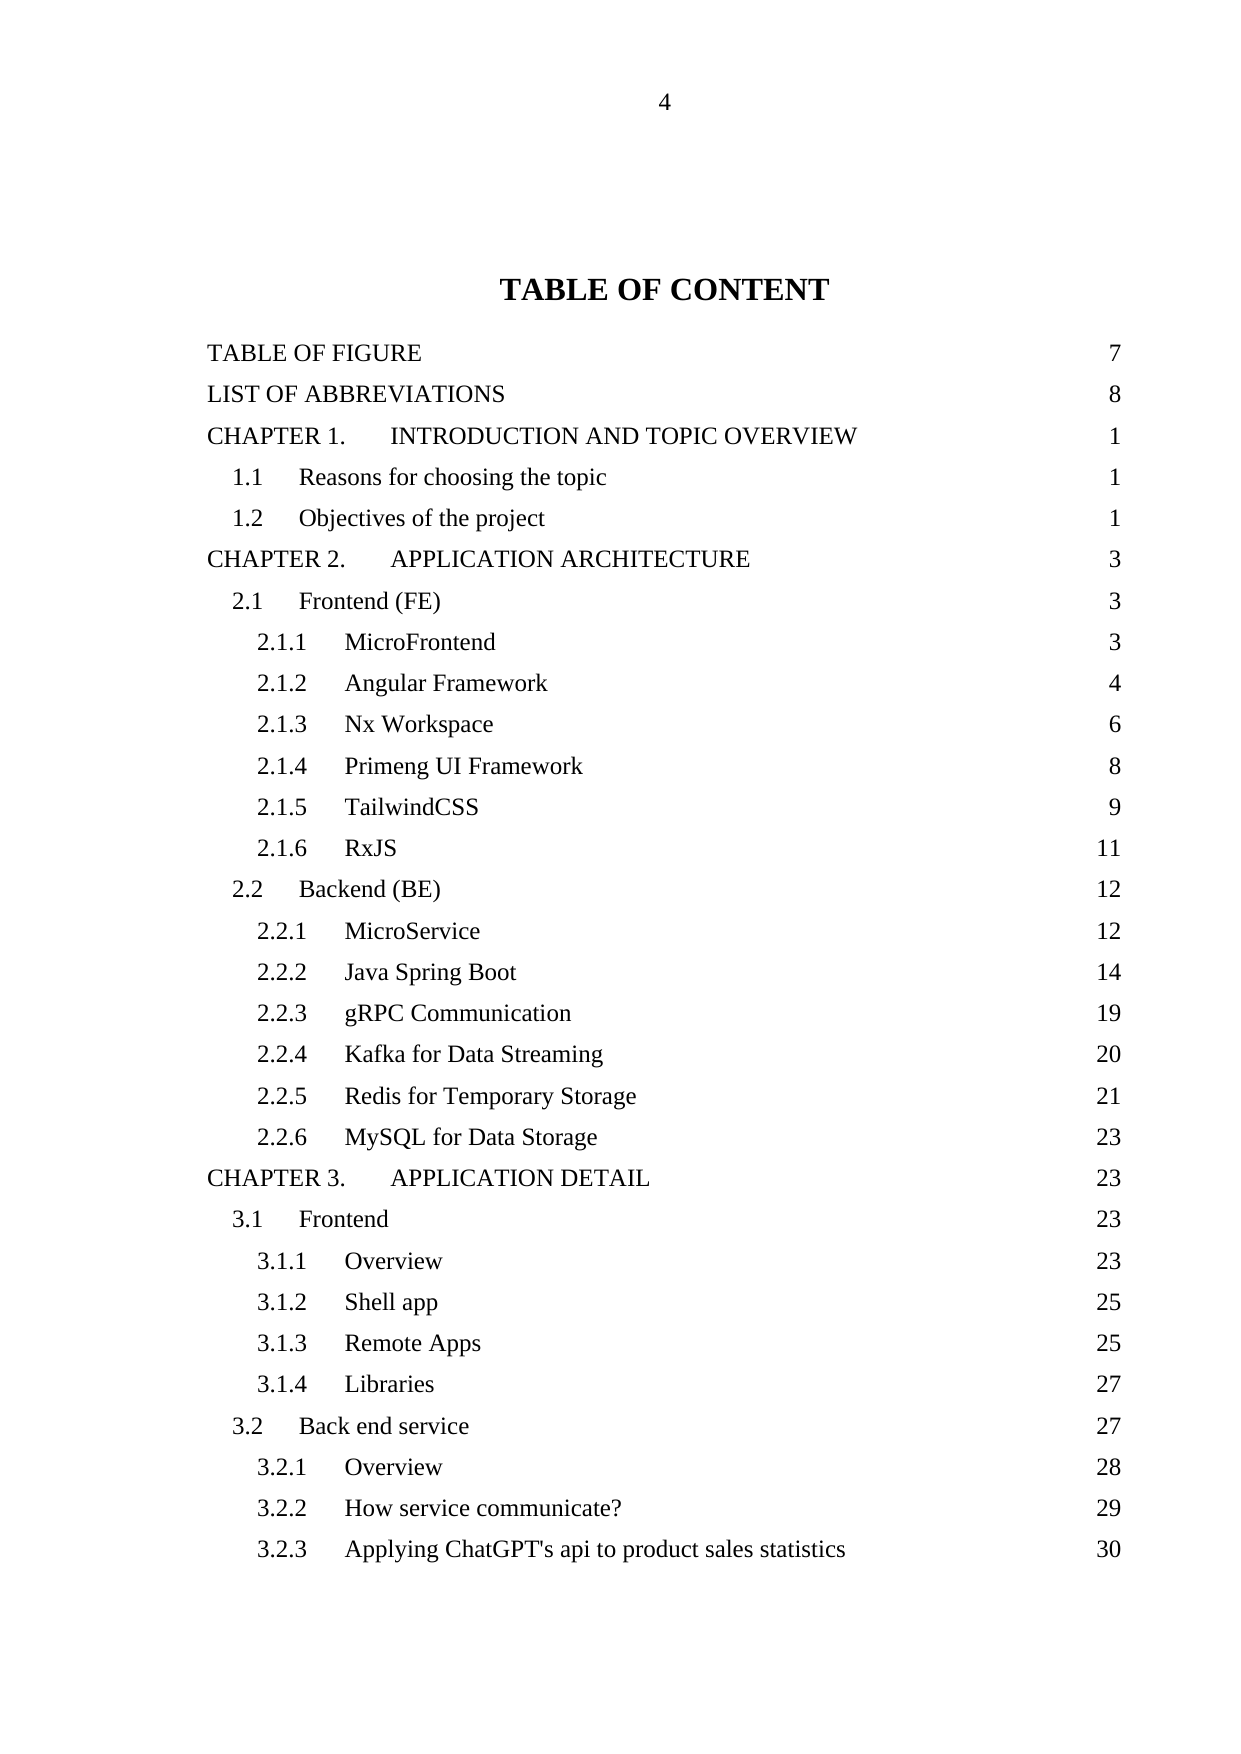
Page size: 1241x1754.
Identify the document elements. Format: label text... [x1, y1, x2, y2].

text TABLE OF CONTENT [207, 270, 1122, 307]
